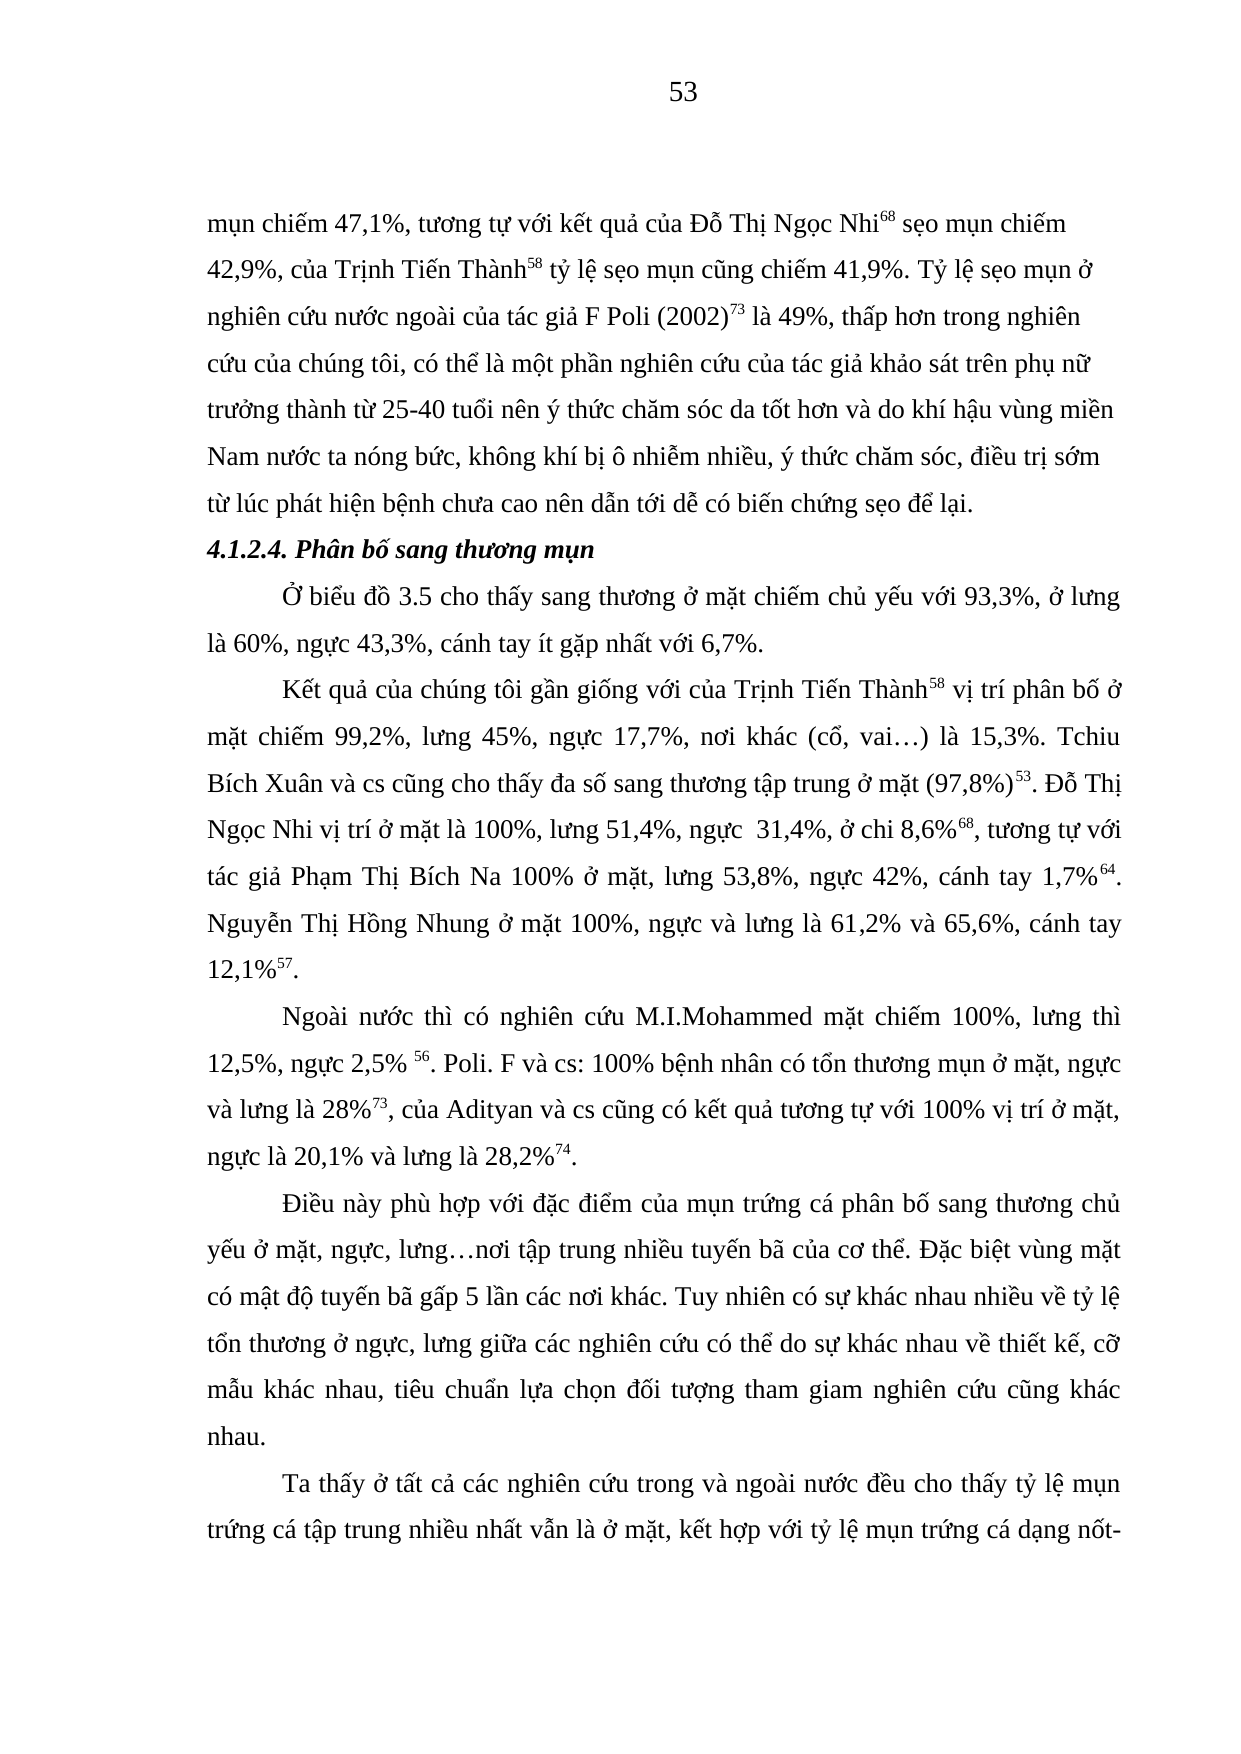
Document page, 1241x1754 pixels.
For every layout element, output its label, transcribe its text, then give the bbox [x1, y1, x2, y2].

text Kết quả của chúng tôi gần giống với của Trịnh Tiến Thành vị trí phân bố ở mặt chiếm 99,2%, lưng 45%, ngực 17,7%, nơi khác (cổ, vai…) là 15,3%. Tchiu Bích Xuân và cs cũng cho thấy đa số sang thương tập trung ở mặt (97,8%). Đỗ Thị Ngọc Nhi vị trí ở mặt là 100%, lưng 51,4%, ngực 31,4%, ở chi 8,6%, tương tự với tác giả Phạm Thị Bích Na 100% ở mặt, lưng 53,8%, ngực 42%, cánh tay 1,7%. Nguyễn Thị Hồng Nhung ở mặt 100%, ngực và lưng là 61,2% và 65,6%, cánh tay 12,1%. [207, 673, 1122, 984]
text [207, 1467, 1122, 1544]
text Ngoài nước thì có nghiên cứu M.I.Mohammed mặt chiếm 100%, lưng thì 12,5%, ngực 2,5% . Poli. F và cs: 100% bệnh nhân có tổn thương mụn ở mặt, ngực và lưng là 28%, của Adityan và cs cũng có kết quả tương tự với 100% vị trí ở mặt, ngực là 20,1% và lưng là 28,2%. [207, 1000, 1122, 1171]
text 4.1.2.4. Phân bố sang thương mụn [207, 533, 1122, 564]
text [207, 207, 1122, 518]
text Điều này phù hợp với đặc điểm của mụn trứng cá phân bố sang thương chủ yếu ở mặt, ngực, lưng…nơi tập trung nhiều tuyến bã của cơ thể. Đặc biệt vùng mặt có mật độ tuyến bã gấp 5 lần các nơi khác. Tuy nhiên có sự khác nhau nhiều về tỷ lệ tổn thương ở ngực, lưng giữa các nghiên cứu có thể do sự khác nhau về thiết kế, cỡ mẫu khác nhau, tiêu chuẩn lựa chọn đối tượng tham giam nghiên cứu cũng khác nhau. [207, 1187, 1122, 1451]
text Ở biểu đồ 3.5 cho thấy sang thương ở mặt chiếm chủ yếu với 93,3%, ở lưng là 60%, ngực 43,3%, cánh tay ít gặp nhất với 6,7%. [207, 580, 1122, 658]
